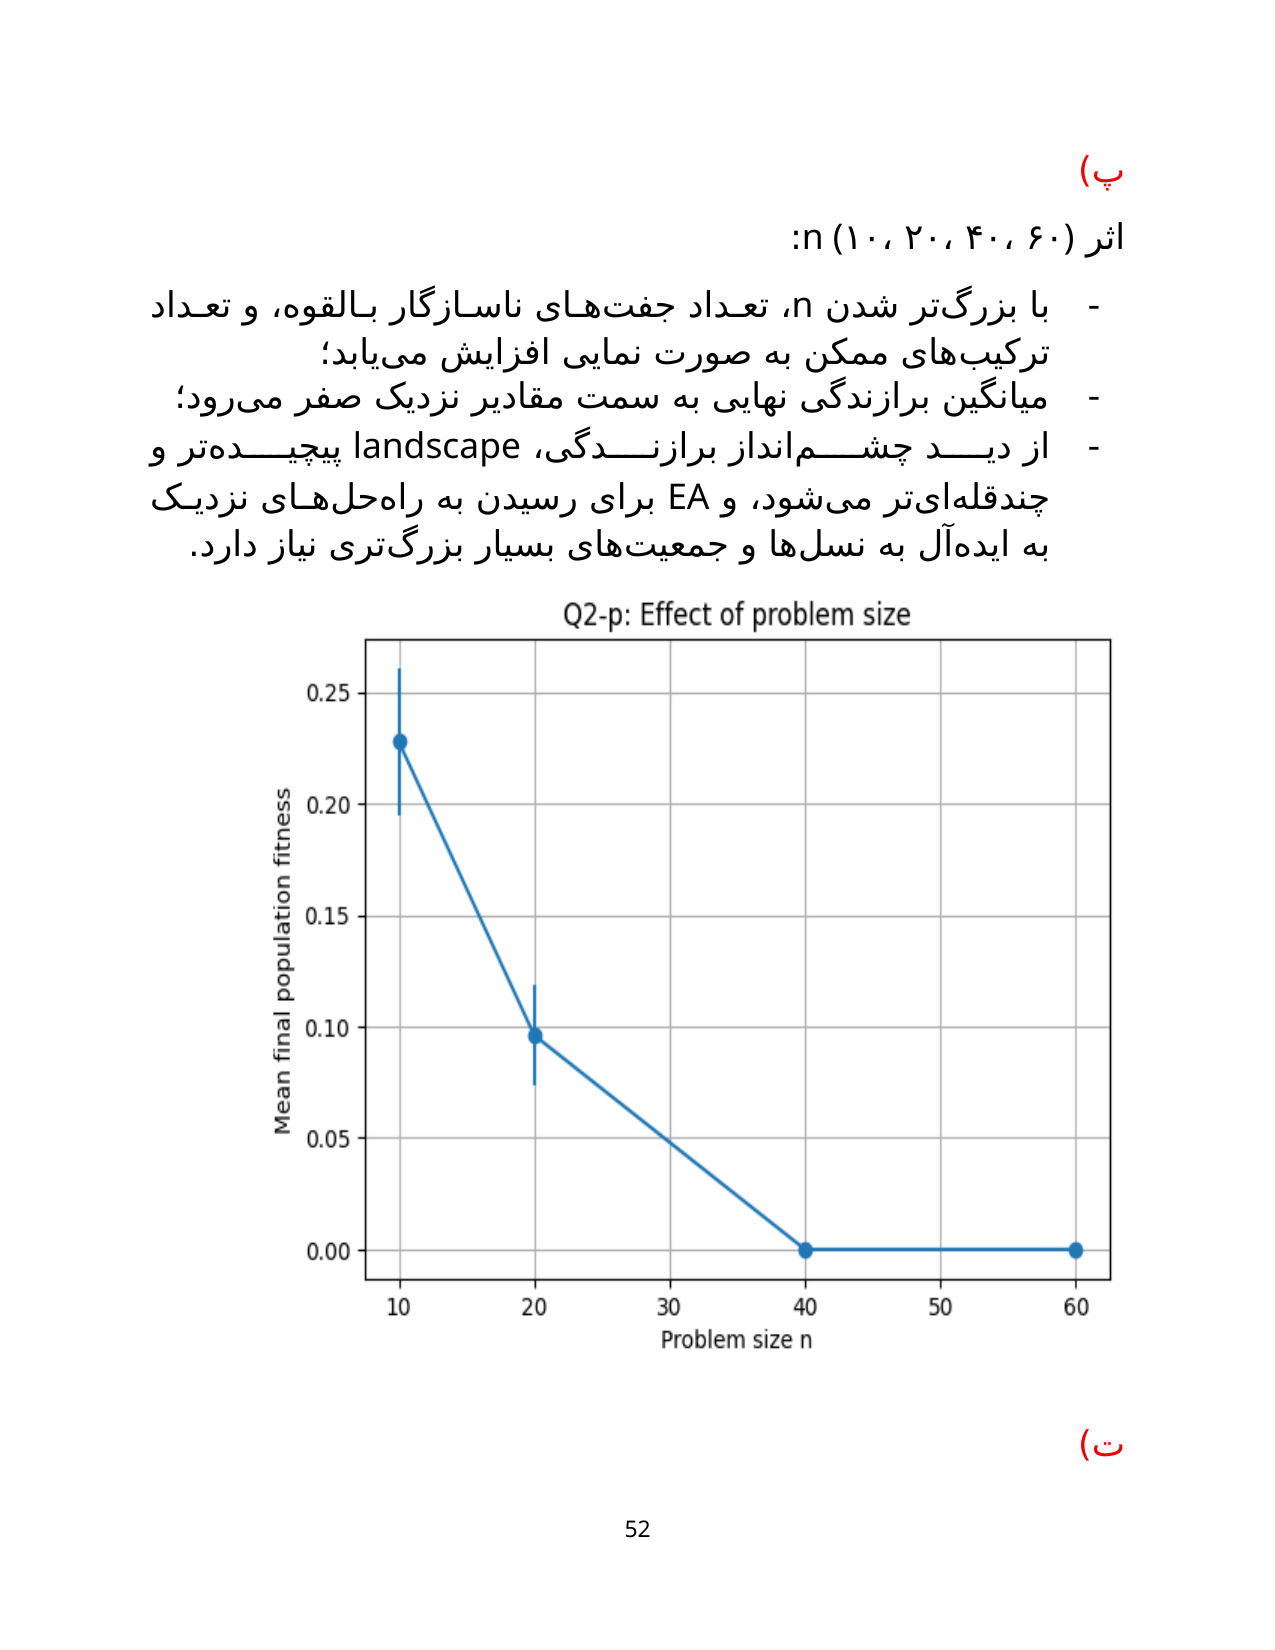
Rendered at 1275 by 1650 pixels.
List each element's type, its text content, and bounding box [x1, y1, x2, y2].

list از دید چشم‌انداز برازندگی، landscape پیچیده‌تر و چندقله‌ای‌تر می‌شود، و EA برای رسیدن به راه‌حل‌های نزدیک به ایده‌آل به نسل‌ها و جمعیت‌های بسیار بزرگ‌تری نیاز دارد. [150, 420, 1087, 564]
picture [260, 584, 1125, 1371]
list با بزرگ‌تر شدن n، تعداد جفت‌های ناسازگار بالقوه، و تعداد ترکیب‌های ممکن به صورت نمایی افزایش می‌یابد؛ [150, 280, 1087, 373]
text ت) [150, 1423, 1125, 1464]
text اثر n (۱۰، ۲۰، ۴۰، ۶۰): [150, 211, 1125, 259]
text پ) [150, 150, 1125, 191]
list میانگین برازندگی نهایی به سمت مقادیر نزدیک صفر می‌رود؛ [150, 376, 1087, 417]
